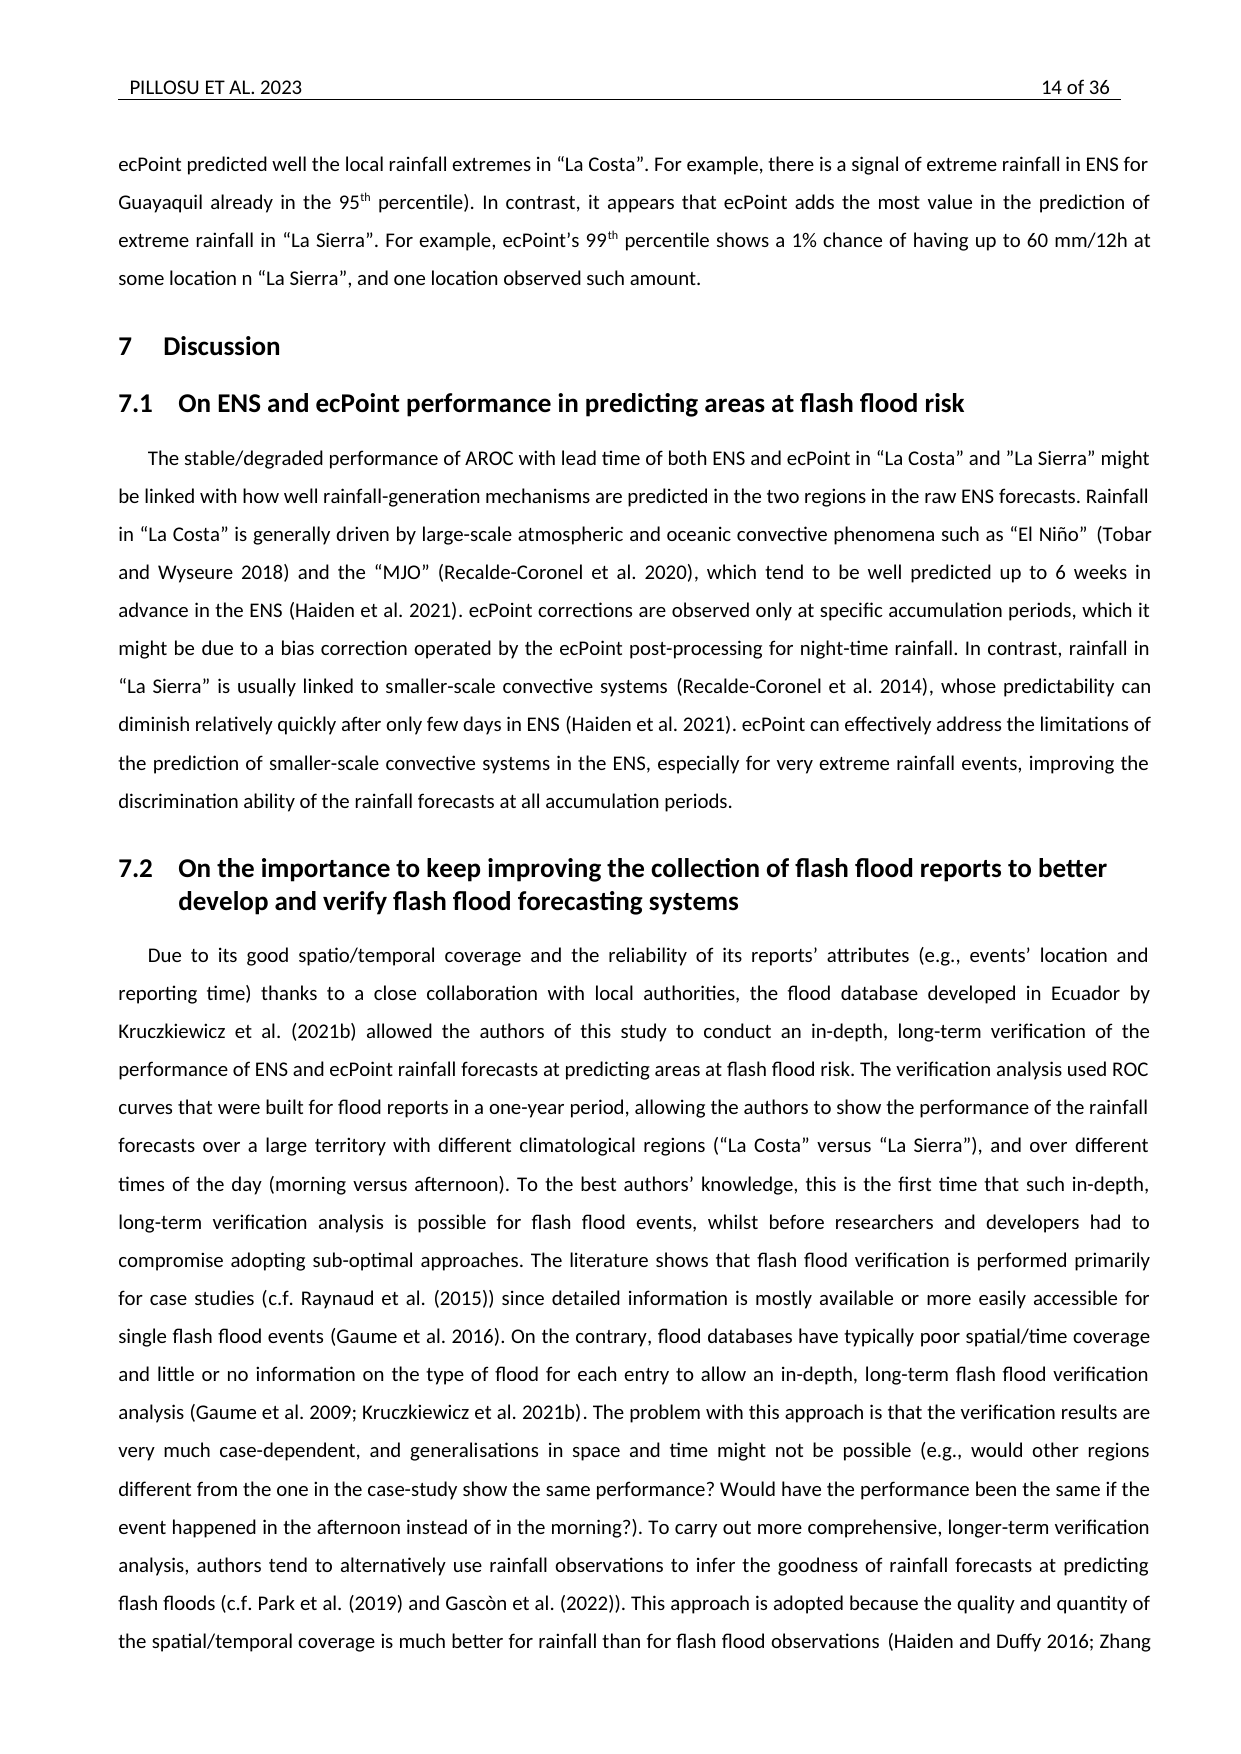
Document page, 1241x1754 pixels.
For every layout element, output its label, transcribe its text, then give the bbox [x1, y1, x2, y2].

subtitle Discussion [118, 329, 1152, 362]
text The stable/degraded performance of AROC with lead time of both ENS and ecPoint in “La Costa” and ”La Sierra” might be linked with how well rainfall-generation mechanisms are predicted in the two regions in the raw ENS forecasts. Rainfall in “La Costa” is generally driven by large-scale atmospheric and oceanic convective phenomena such as “El Niño” and the “MJO” , which tend to be well predicted up to 6 weeks in advance in the ENS . ecPoint corrections are observed only at specific accumulation periods, which it might be due to a bias correction operated by the ecPoint post-processing for night-time rainfall. In contrast, rainfall in “La Sierra” is usually linked to smaller-scale convective systems , whose predictability can diminish relatively quickly after only few days in ENS . ecPoint can effectively address the limitations of the prediction of smaller-scale convective systems in the ENS, especially for very extreme rainfall events, improving the discrimination ability of the rainfall forecasts at all accumulation periods. [118, 445, 1152, 813]
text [118, 942, 1152, 1654]
subtitle On the importance to keep improving the collection of flash flood reports to better develop and verify flash flood forecasting systems [118, 851, 1152, 917]
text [118, 151, 1152, 291]
subtitle On ENS and ecPoint performance in predicting areas at flash flood risk [118, 387, 1152, 420]
